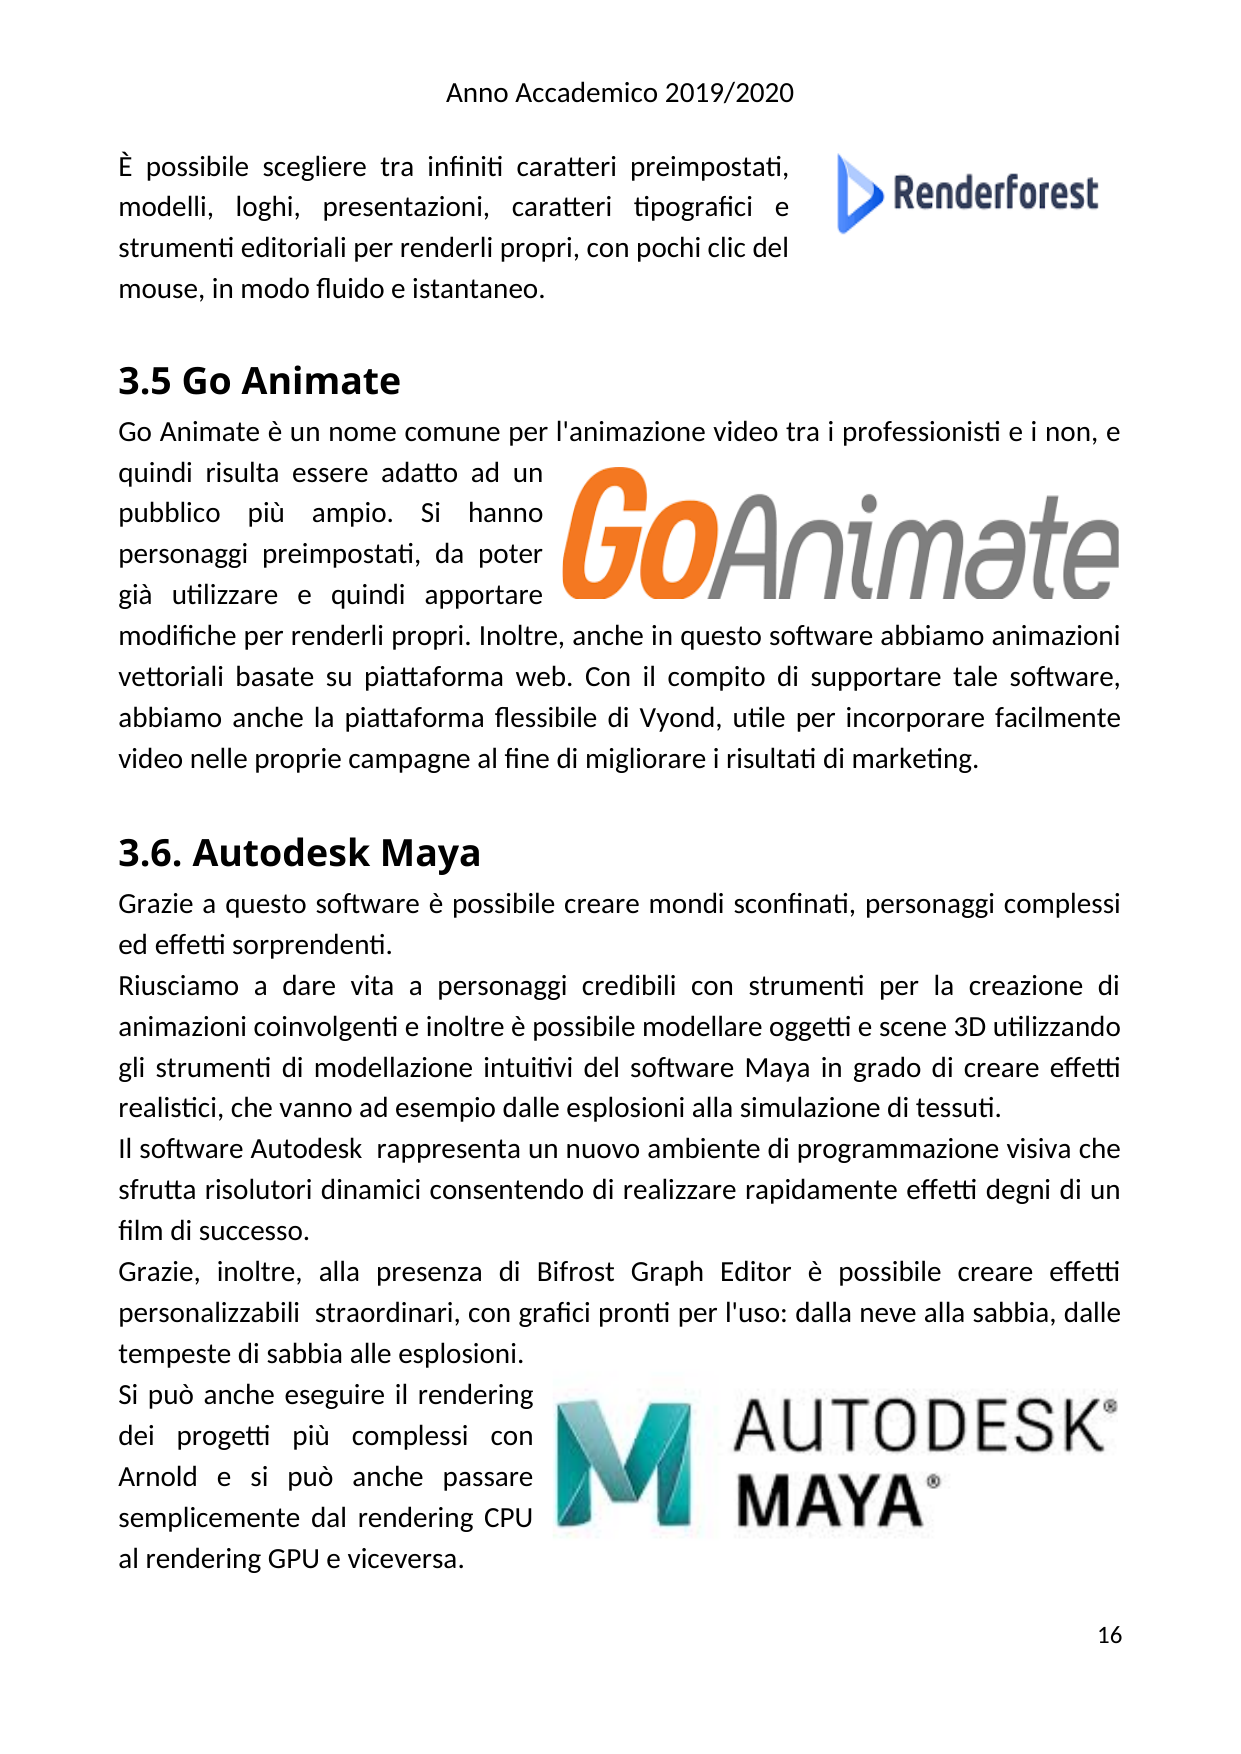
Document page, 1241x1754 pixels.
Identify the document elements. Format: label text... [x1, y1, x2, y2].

picture [552, 1337, 1118, 1579]
text Riusciamo a dare vita a personaggi credibili con strumenti per la creazione di animazioni coinvolgenti e inoltre è possibile modellare oggetti e scene 3D utilizzando gli strumenti di modellazione intuitivi del software Maya in grado di creare effetti realistici, che vanno ad esempio dalle esplosioni alla simulazione di tessuti. [118, 967, 1122, 1125]
text Grazie a questo software è possibile creare mondi sconfinati, personaggi complessi ed effetti sorprendenti. [118, 885, 1122, 961]
picture [562, 467, 1119, 599]
text Si può anche eseguire il rendering dei progetti più complessi con Arnold e si può anche passare semplicemente dal rendering CPU al rendering GPU e viceversa. [118, 1376, 552, 1576]
picture [808, 149, 1123, 239]
text È possibile scegliere tra infiniti caratteri preimpostati, modelli, loghi, presentazioni, caratteri tipografici e strumenti editoriali per renderli propri, con pochi clic del mouse, in modo fluido e istantaneo. [118, 148, 1122, 306]
subtitle 3.5 Go Animate [118, 354, 1122, 405]
text Grazie, inoltre, alla presenza di Bifrost Graph Editor è possibile creare effetti personalizzabili straordinari, con grafici pronti per l'uso: dalla neve alla sabbia, dalle tempeste di sabbia alle esplosioni. [118, 1253, 1122, 1371]
subtitle 3.6. Autodesk Maya [118, 826, 1122, 877]
text Il software Autodesk rappresenta un nuovo ambiente di programmazione visiva che sfrutta risolutori dinamici consentendo di realizzare rapidamente effetti degni di un film di successo. [118, 1131, 1122, 1248]
text Go Animate è un nome comune per l'animazione video tra i professionisti e i non, e quindi risulta essere adatto ad un pubblico più ampio. Si hanno personaggi preimpostati, da poter già utilizzare e quindi apportare modifiche per renderli propri. Inoltre, anche in questo software abbiamo animazioni vettoriali basate su piattaforma web. Con il compito di supportare tale software, abbiamo anche la piattaforma flessibile di Vyond, utile per incorporare facilmente video nelle proprie campagne al fine di migliorare i risultati di marketing. [118, 413, 1122, 776]
